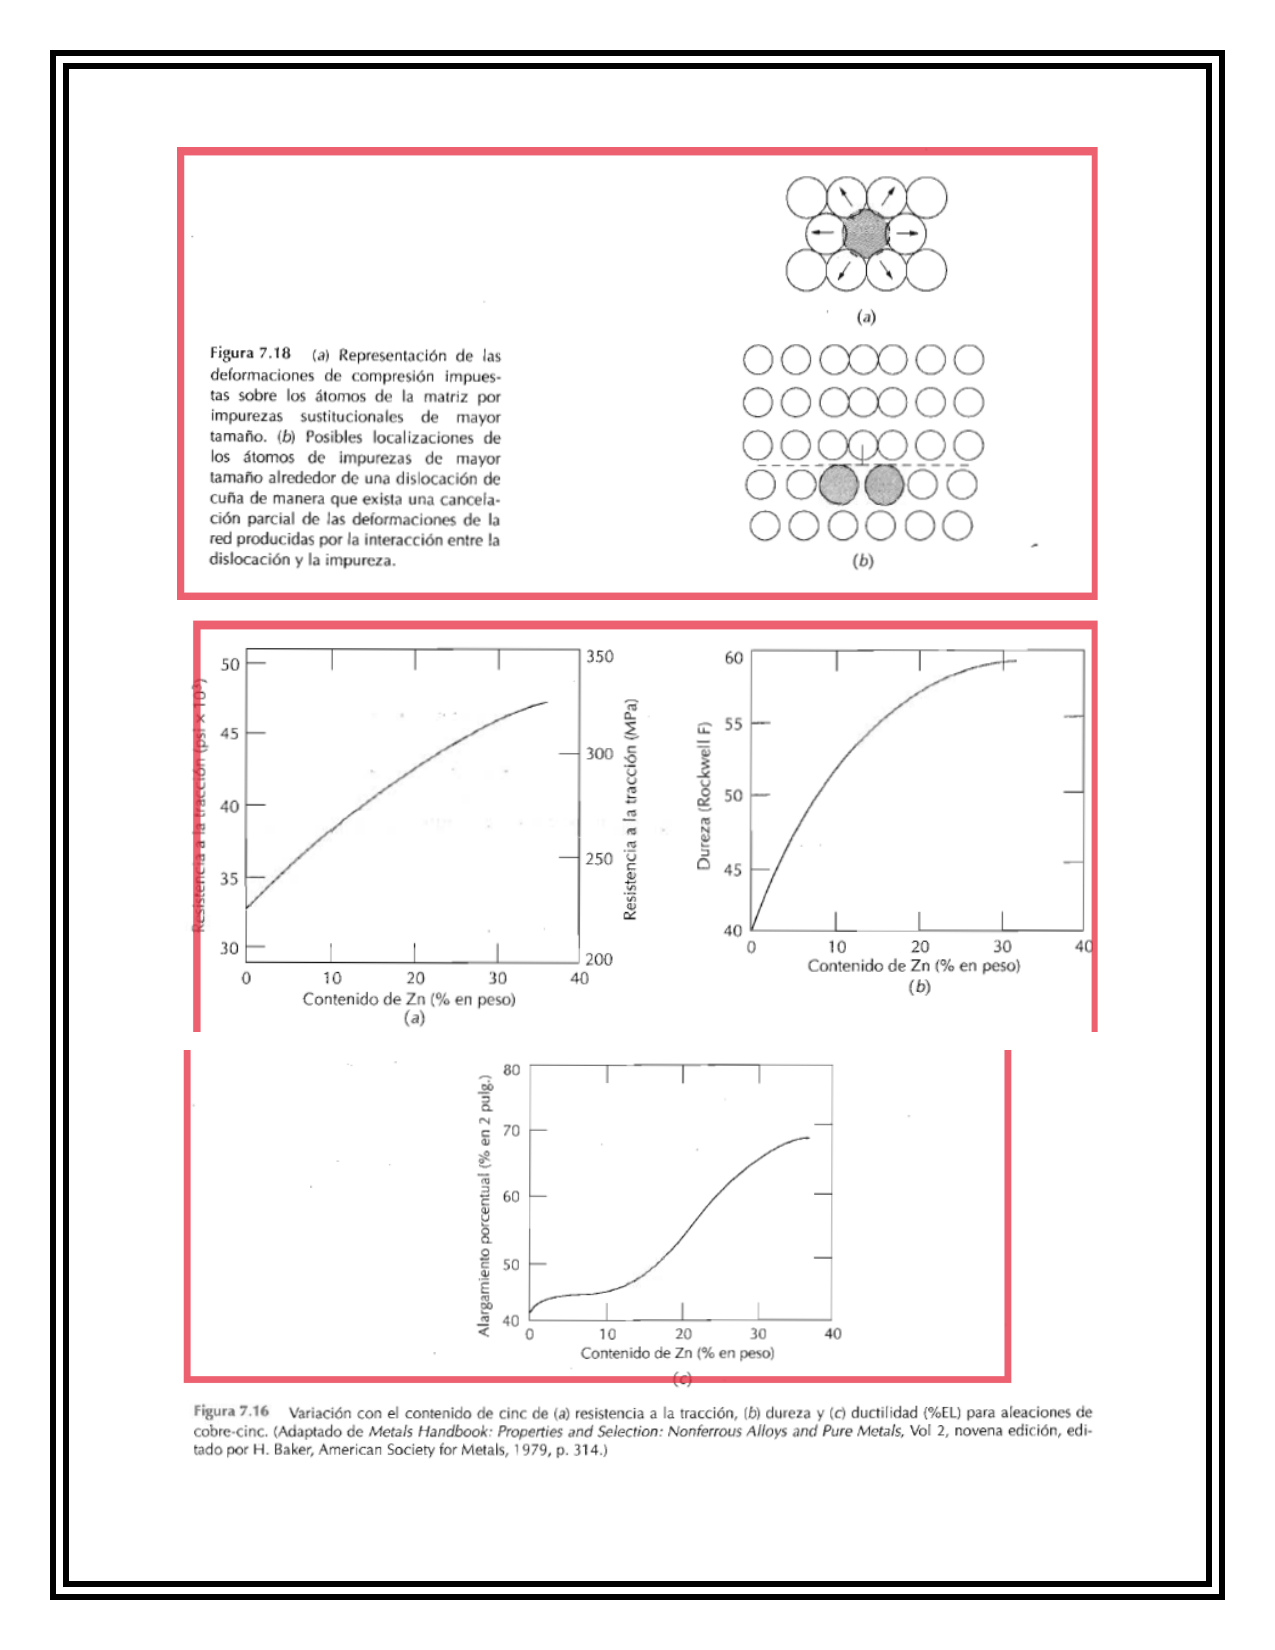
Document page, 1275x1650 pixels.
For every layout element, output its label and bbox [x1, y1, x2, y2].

picture [177, 1050, 1098, 1472]
picture [177, 617, 1098, 1032]
picture [177, 147, 1098, 600]
